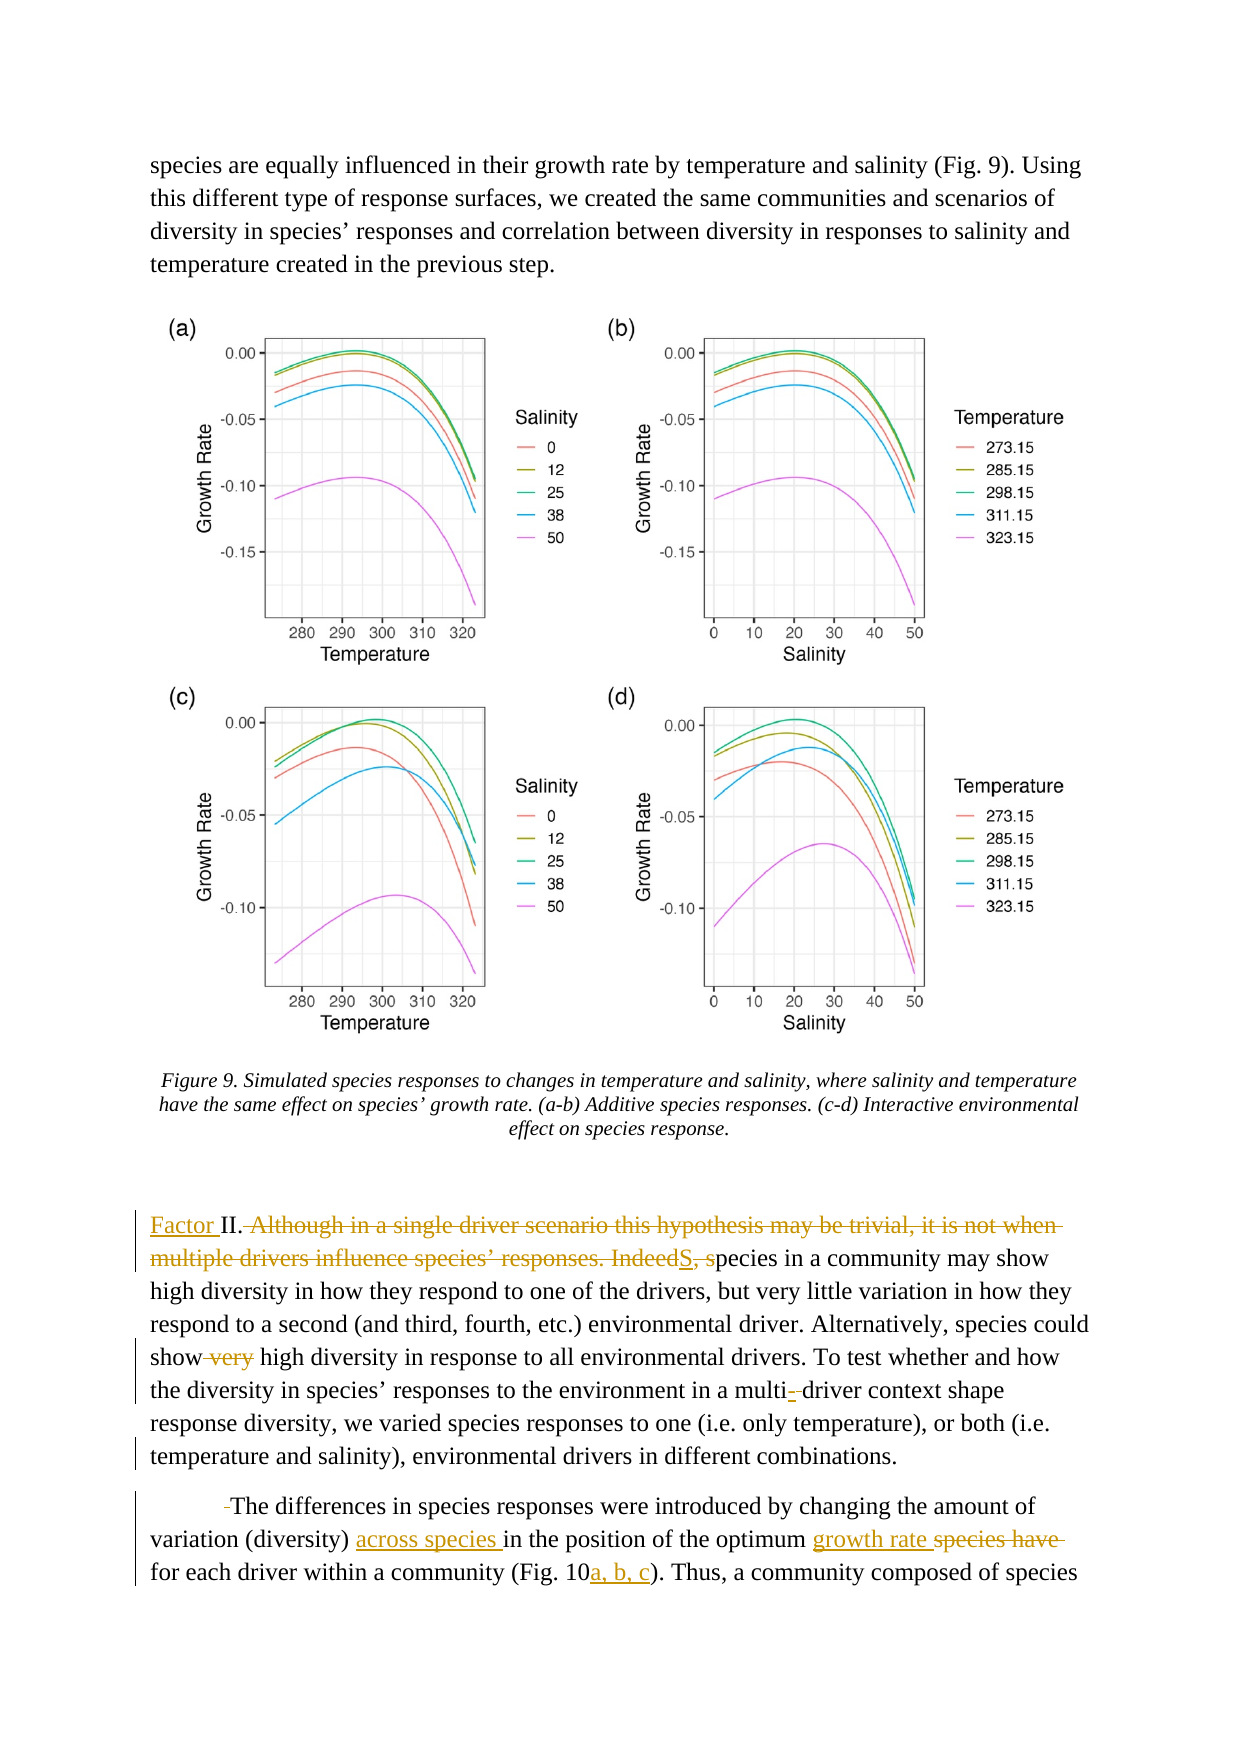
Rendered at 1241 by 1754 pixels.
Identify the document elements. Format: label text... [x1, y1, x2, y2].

text Figure 9. Simulated species responses to changes in temperature and salinity, where salinity and temperature have the same effect on species’ growth rate. (a-b) Additive species responses. (c-d) Interactive environmental effect on species response. [150, 1068, 1090, 1140]
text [150, 150, 1090, 278]
text II.pecies in a community may show high diversity in how they respond to one of the drivers, but very little variation in how they respond to a second (and third, fourth, etc.) environmental driver. Alternatively, species could show high diversity in response to all environmental drivers. To test whether and how the diversity in species’ responses to the environment in a multidriver context shape response diversity, we varied species responses to one (i.e. only temperature), or both (i.e. temperature and salinity), environmental drivers in different combinations. [150, 1210, 1090, 1470]
picture [150, 298, 1091, 1051]
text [150, 1491, 1090, 1586]
